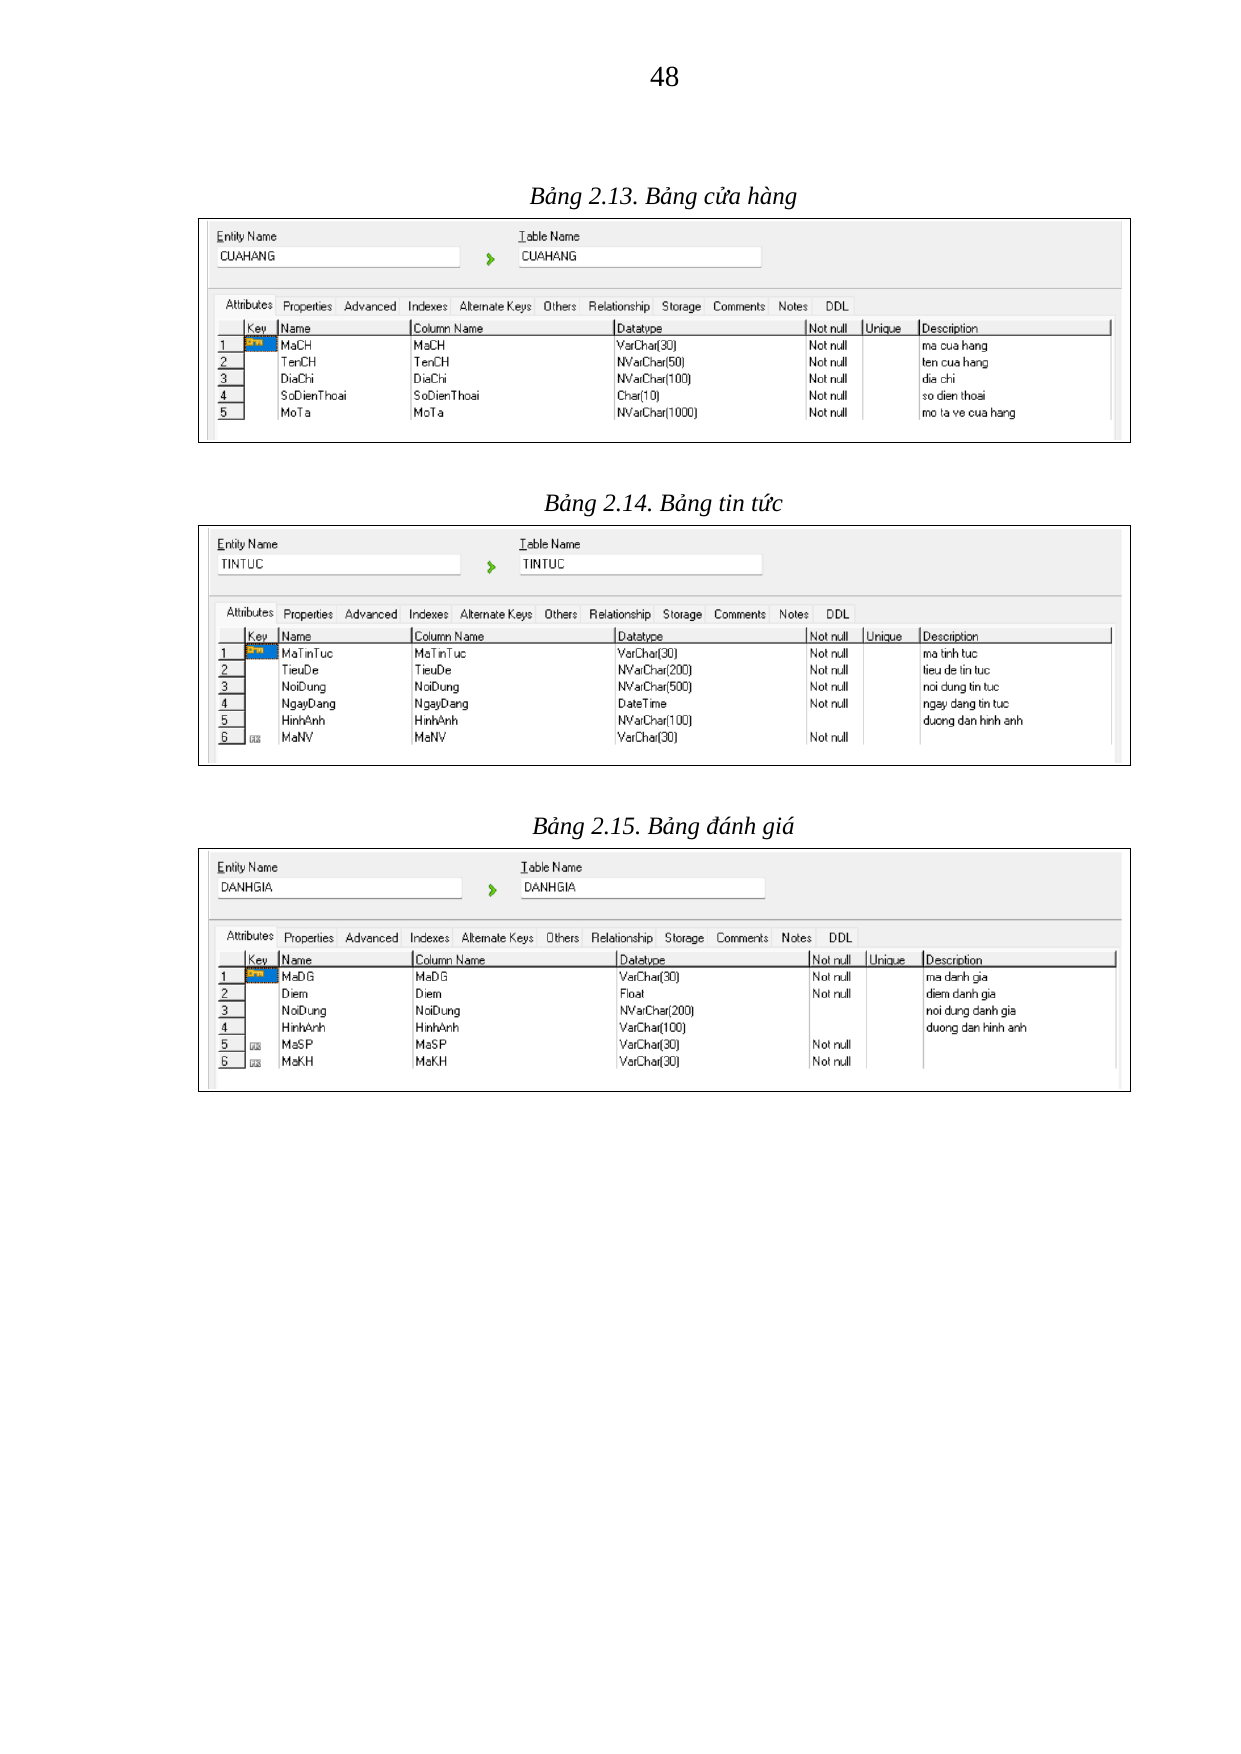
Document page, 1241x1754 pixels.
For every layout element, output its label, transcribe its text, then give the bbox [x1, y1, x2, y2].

text Bảng 2.13. Bảng cửa hàng [207, 181, 1122, 210]
picture [207, 221, 1122, 440]
text Bảng 2.15. Bảng đánh giá [207, 811, 1122, 840]
text Bảng 2.14. Bảng tin tức [207, 488, 1122, 517]
picture [207, 528, 1122, 763]
picture [207, 851, 1122, 1089]
